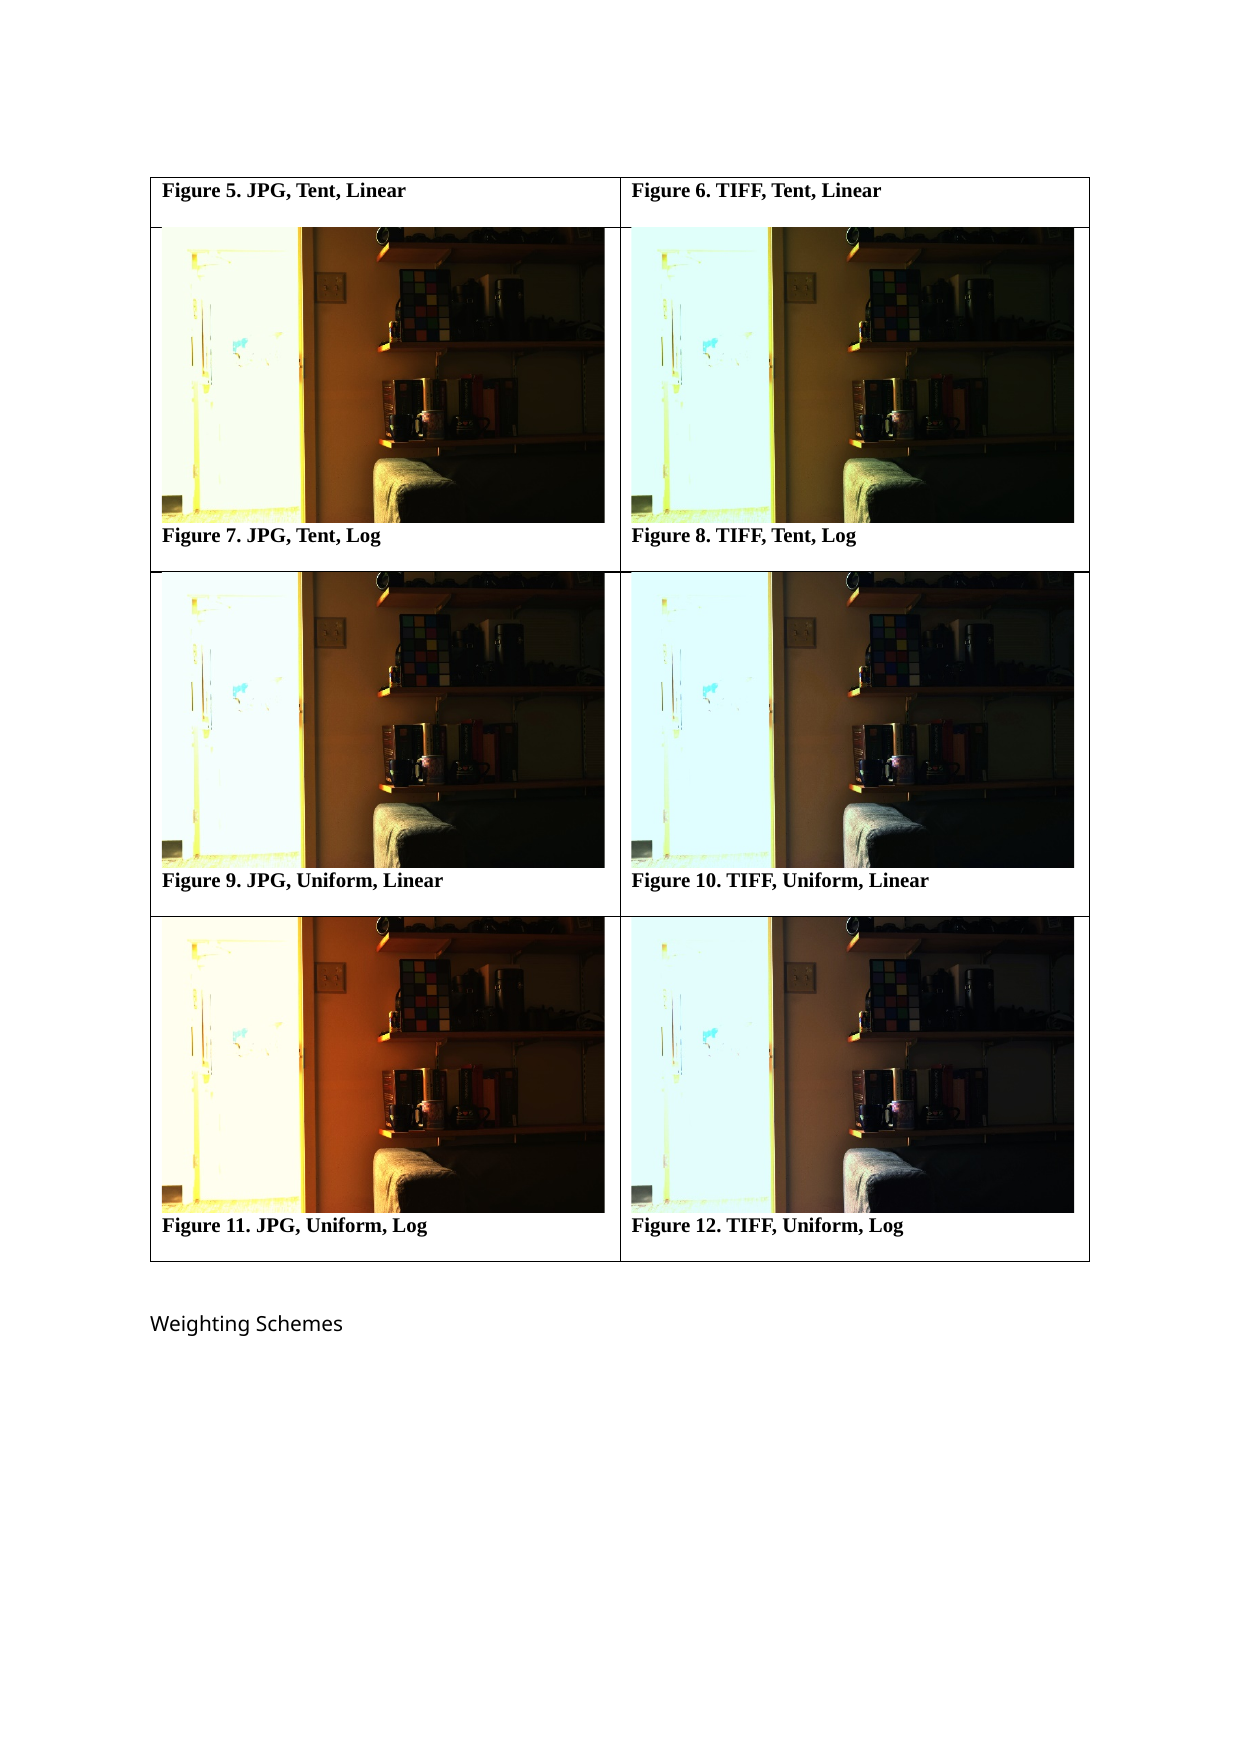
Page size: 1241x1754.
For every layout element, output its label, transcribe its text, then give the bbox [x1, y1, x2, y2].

table_header Figure . TIFF, Tent, Linear [621, 178, 1089, 227]
table_cell Figure . JPG, Tent, Log [151, 228, 620, 571]
table_cell Figure . TIFF, Uniform, Linear [621, 573, 1089, 916]
picture [161, 572, 605, 868]
picture [631, 227, 1075, 523]
table_header Figure . JPG, Tent, Linear [151, 178, 620, 227]
table_cell Figure . JPG, Uniform, Log [151, 917, 620, 1261]
picture [161, 227, 605, 523]
text Weighting Schemes [150, 1309, 1090, 1338]
picture [161, 917, 605, 1213]
table_cell Figure . JPG, Uniform, Linear [151, 573, 620, 916]
picture [631, 917, 1075, 1213]
table_cell Figure . TIFF, Uniform, Log [621, 917, 1089, 1261]
picture [631, 572, 1075, 868]
table_cell Figure . TIFF, Tent, Log [621, 228, 1089, 571]
